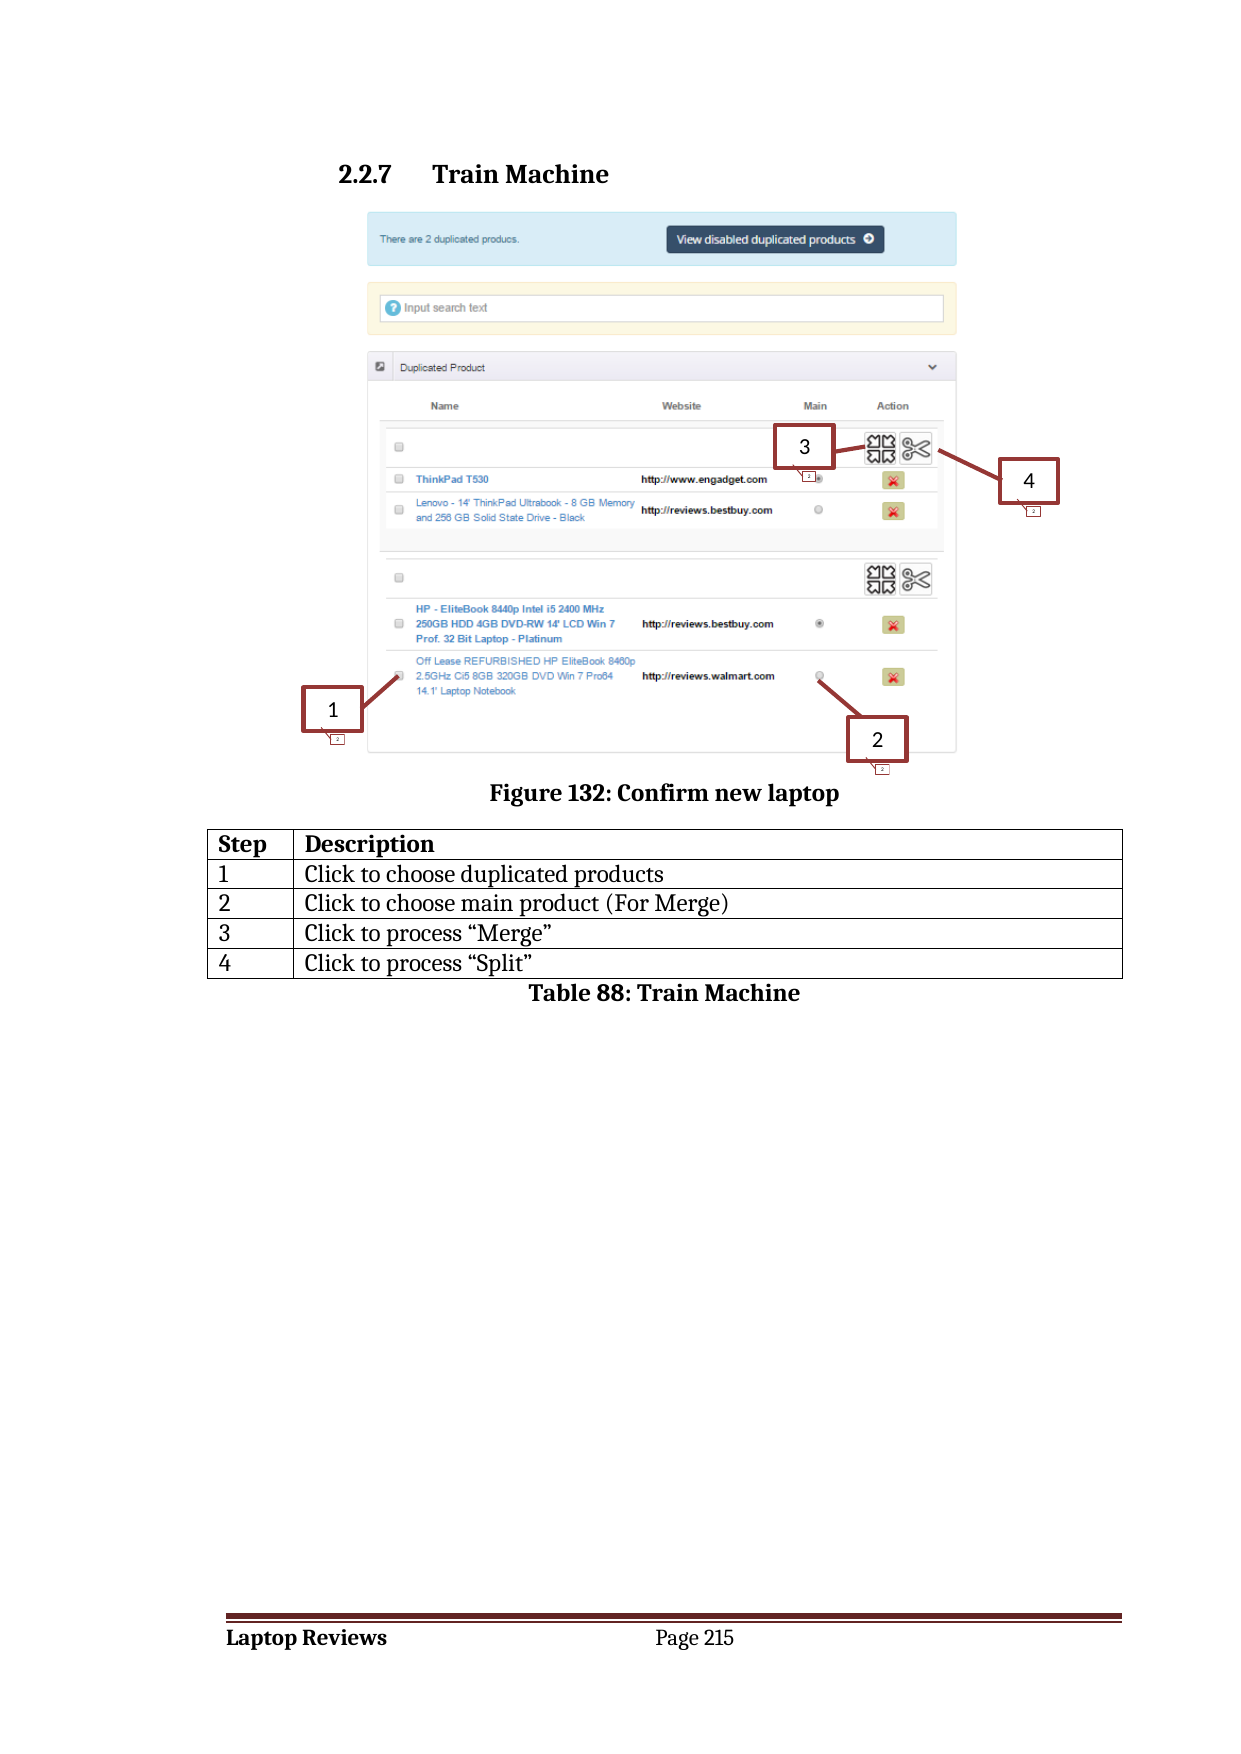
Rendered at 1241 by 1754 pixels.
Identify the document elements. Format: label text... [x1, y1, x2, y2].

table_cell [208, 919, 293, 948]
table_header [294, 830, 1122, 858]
subtitle Train Machine [338, 159, 1122, 191]
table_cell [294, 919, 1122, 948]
picture [367, 198, 962, 754]
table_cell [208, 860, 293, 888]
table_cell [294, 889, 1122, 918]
text Figure 132: Confirm new laptop [207, 779, 1122, 808]
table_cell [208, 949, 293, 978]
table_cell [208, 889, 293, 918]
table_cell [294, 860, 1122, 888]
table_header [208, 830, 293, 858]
text Table 88: Train Machine [207, 979, 1122, 1007]
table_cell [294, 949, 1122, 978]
